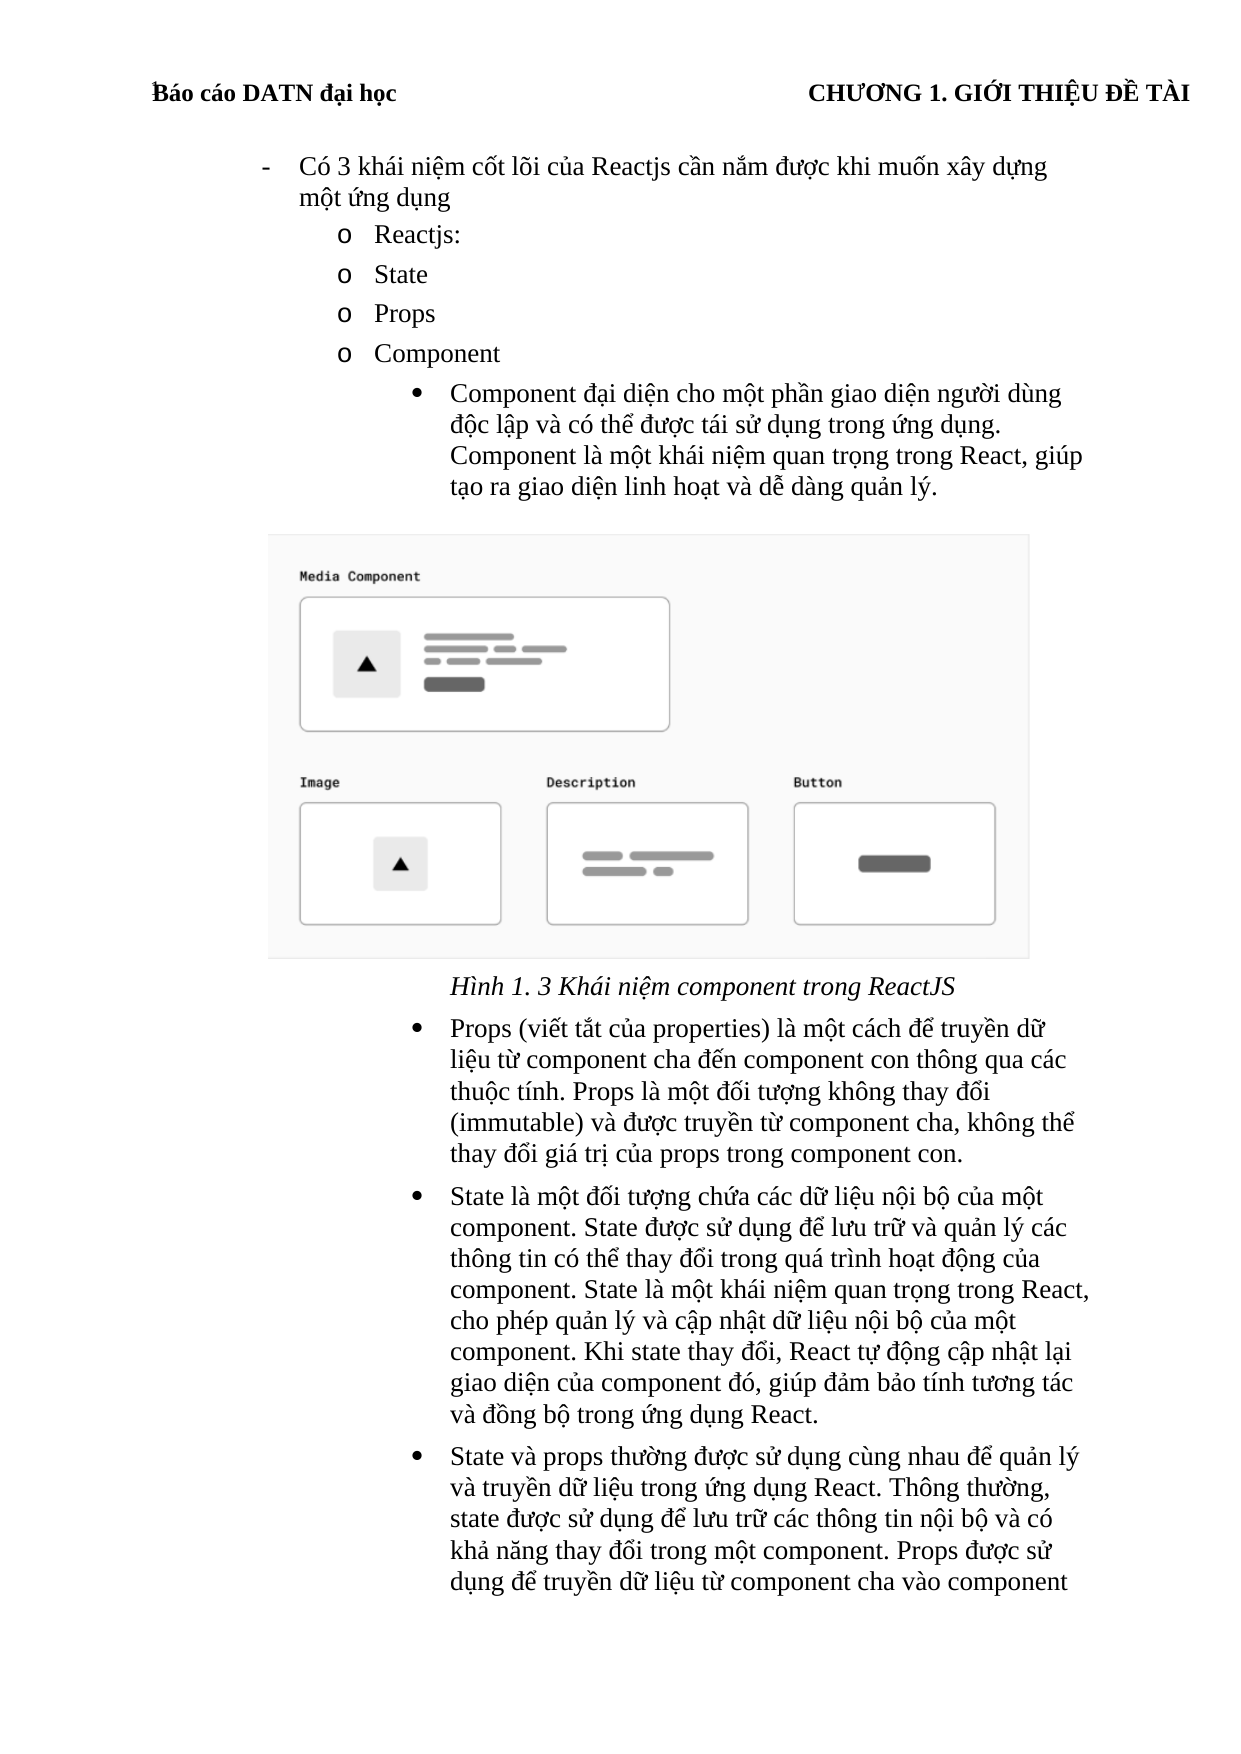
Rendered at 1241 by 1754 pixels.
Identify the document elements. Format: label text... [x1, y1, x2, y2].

list State [336, 258, 1090, 291]
picture [268, 533, 1033, 959]
list Reactjs: [336, 218, 1090, 252]
list Props (viết tắt của properties) là một cách để truyền dữ liệu từ component cha đến component con thông qua các thuộc tính. Props là một đối tượng không thay đổi (immutable) và được truyền từ component cha, không thể thay đổi giá trị của props trong component con. [412, 1012, 1090, 1168]
list Props [336, 298, 1090, 331]
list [412, 1440, 1090, 1596]
list Có 3 khái niệm cốt lõi của Reactjs cần nắm được khi muốn xây dựng một ứng dụng [261, 150, 1090, 212]
list Hình 1. 3 Khái niệm component trong ReactJS [450, 970, 1090, 1001]
list Component đại diện cho một phần giao diện người dùng độc lập và có thể được tái sử dụng trong ứng dụng. Component là một khái niệm quan trọng trong React, giúp tạo ra giao diện linh hoạt và dễ dàng quản lý. [412, 377, 1090, 501]
list State là một đối tượng chứa các dữ liệu nội bộ của một component. State được sử dụng để lưu trữ và quản lý các thông tin có thể thay đổi trong quá trình hoạt động của component. State là một khái niệm quan trọng trong React, cho phép quản lý và cập nhật dữ liệu nội bộ của một component. Khi state thay đổi, React tự động cập nhật lại giao diện của component đó, giúp đảm bảo tính tương tác và đồng bộ trong ứng dụng React. [412, 1179, 1090, 1429]
list Component [336, 337, 1090, 371]
